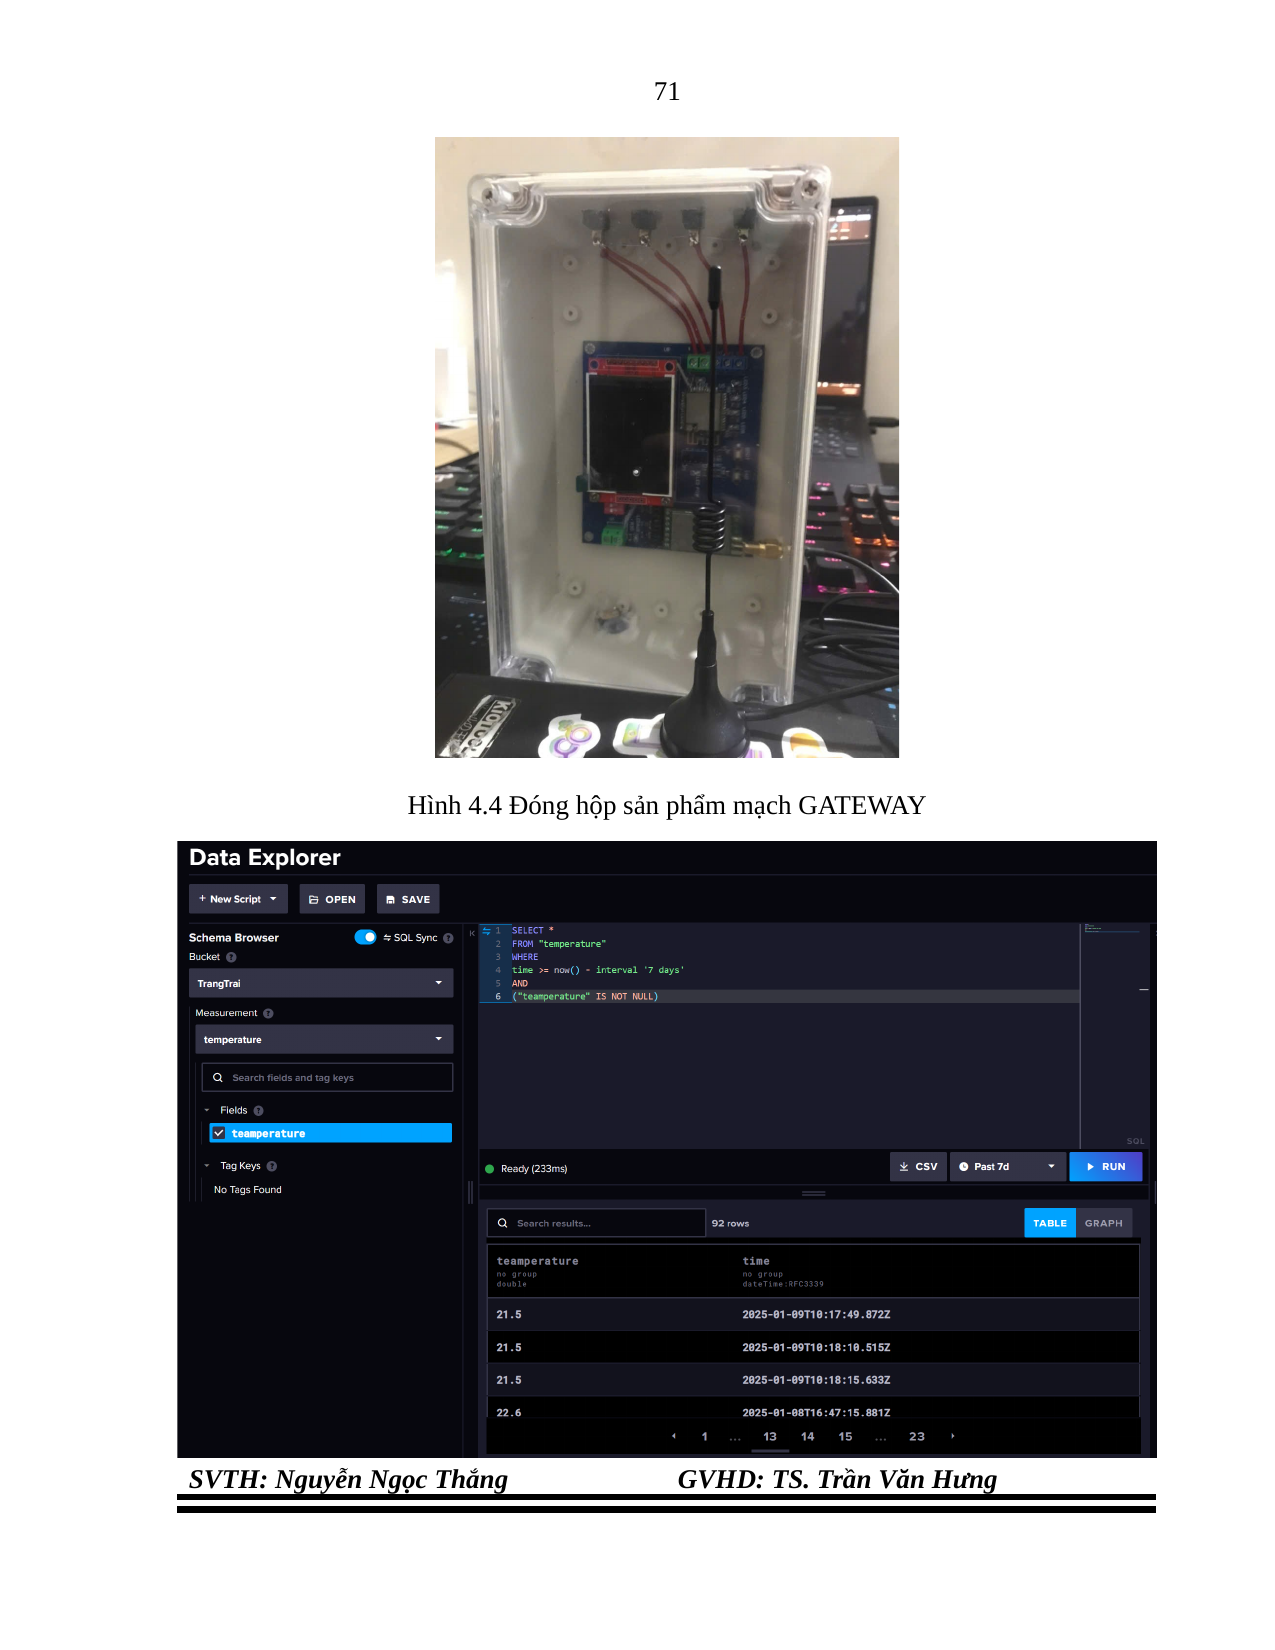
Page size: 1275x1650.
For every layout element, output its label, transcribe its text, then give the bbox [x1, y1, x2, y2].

picture [435, 137, 900, 758]
picture [177, 841, 1157, 1458]
text Hình 4.4 Đóng hộp sản phẩm mạch GATEWAY [177, 789, 1157, 821]
